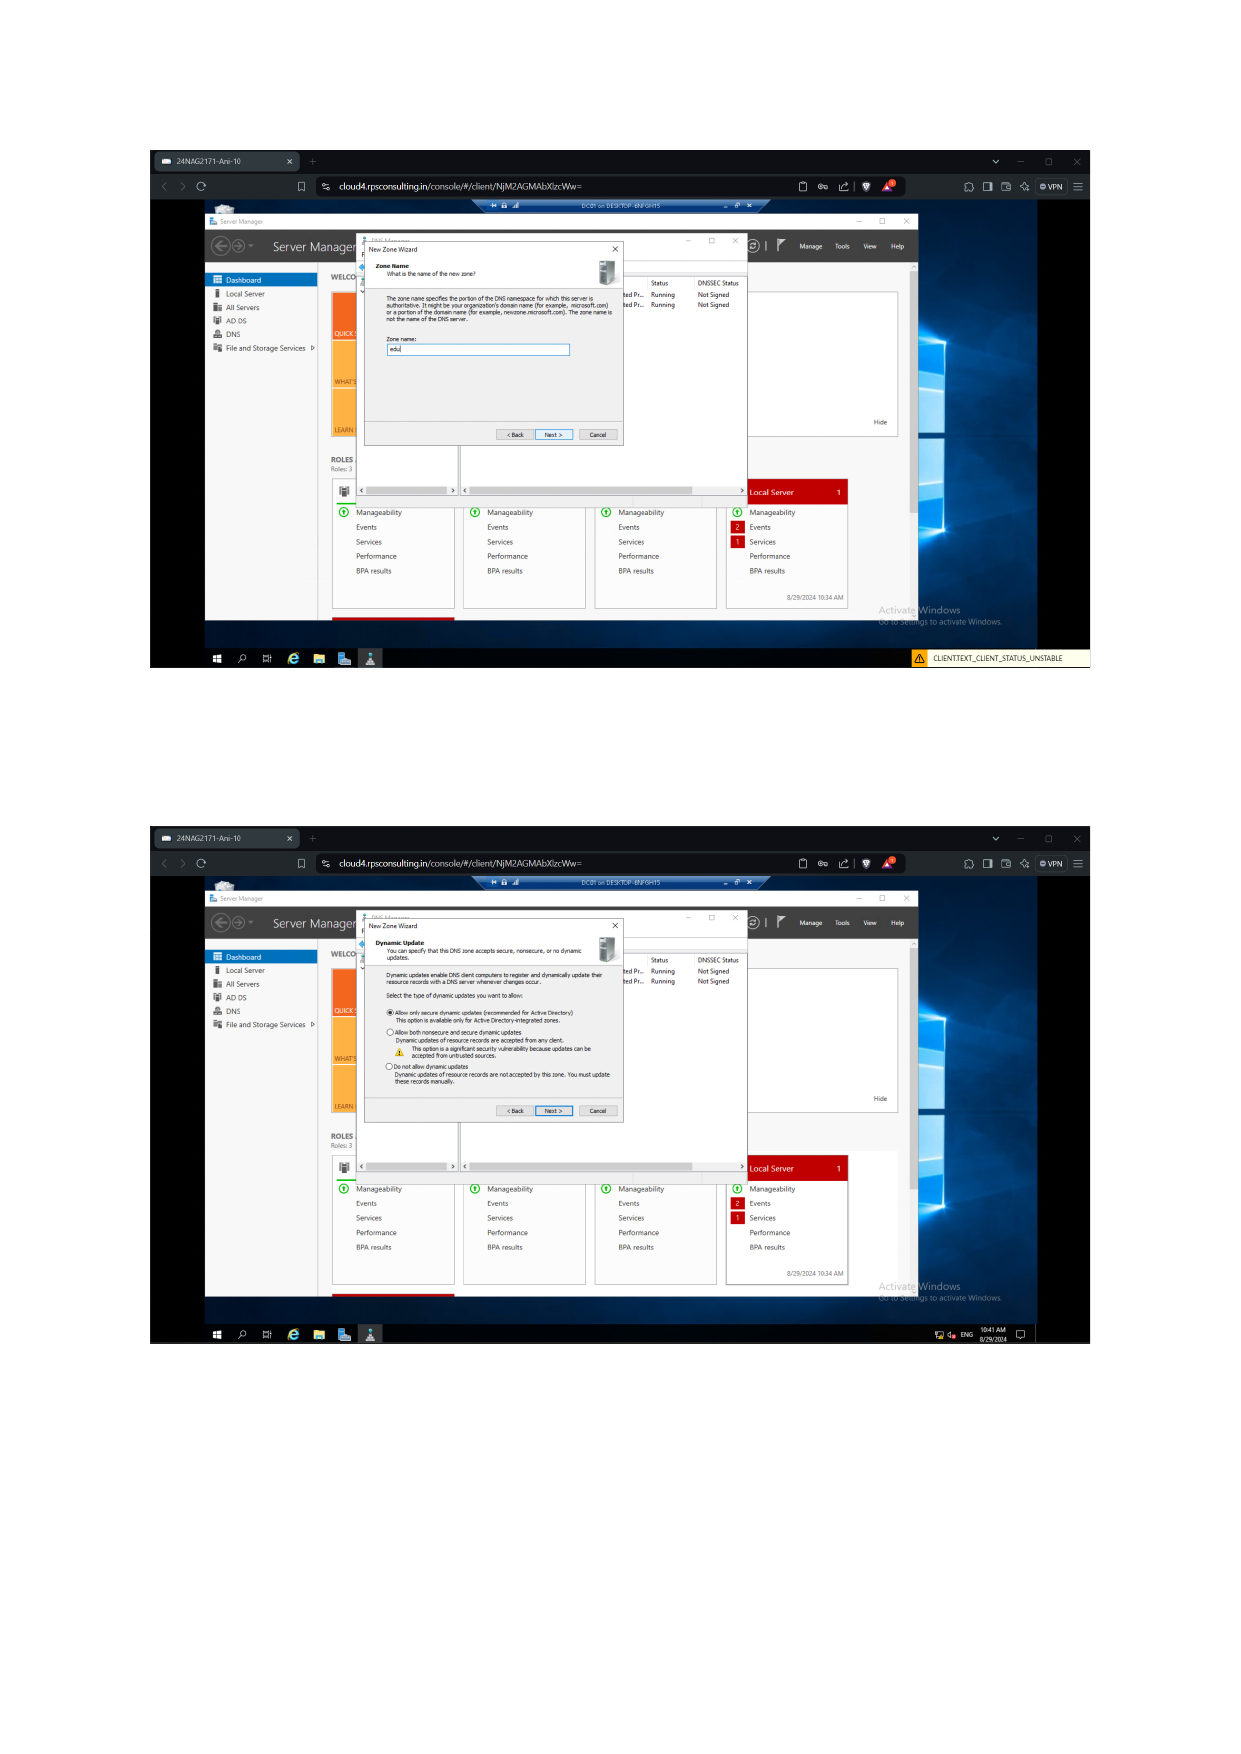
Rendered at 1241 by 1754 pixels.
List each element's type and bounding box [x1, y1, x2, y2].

picture [150, 826, 1091, 1344]
picture [150, 150, 1091, 668]
